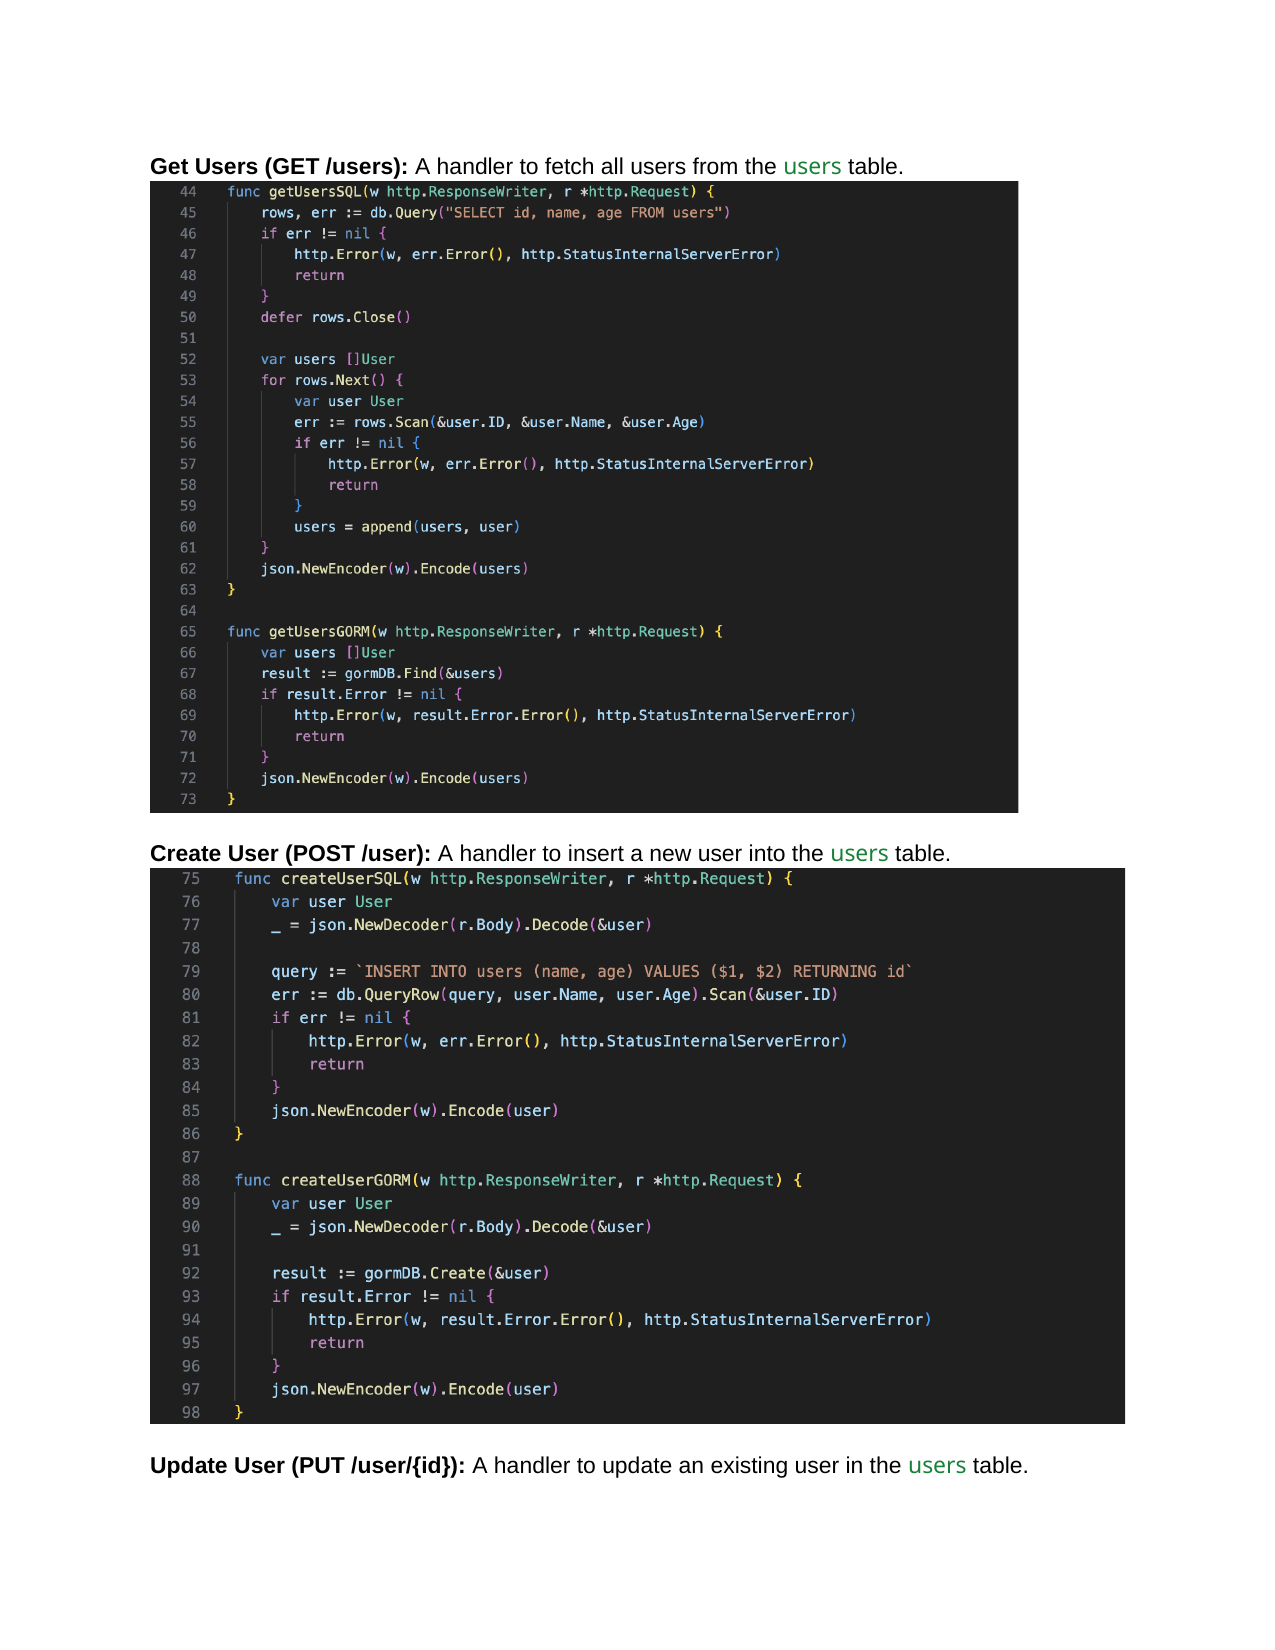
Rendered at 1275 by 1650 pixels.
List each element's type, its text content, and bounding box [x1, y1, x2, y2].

text Create User (POST /user): A handler to insert a new user into the users table. [150, 837, 1125, 868]
text Update User (PUT /user/{id}): A handler to update an existing user in the users table. [150, 1449, 1125, 1480]
picture [150, 868, 1125, 1424]
picture [150, 181, 1019, 813]
